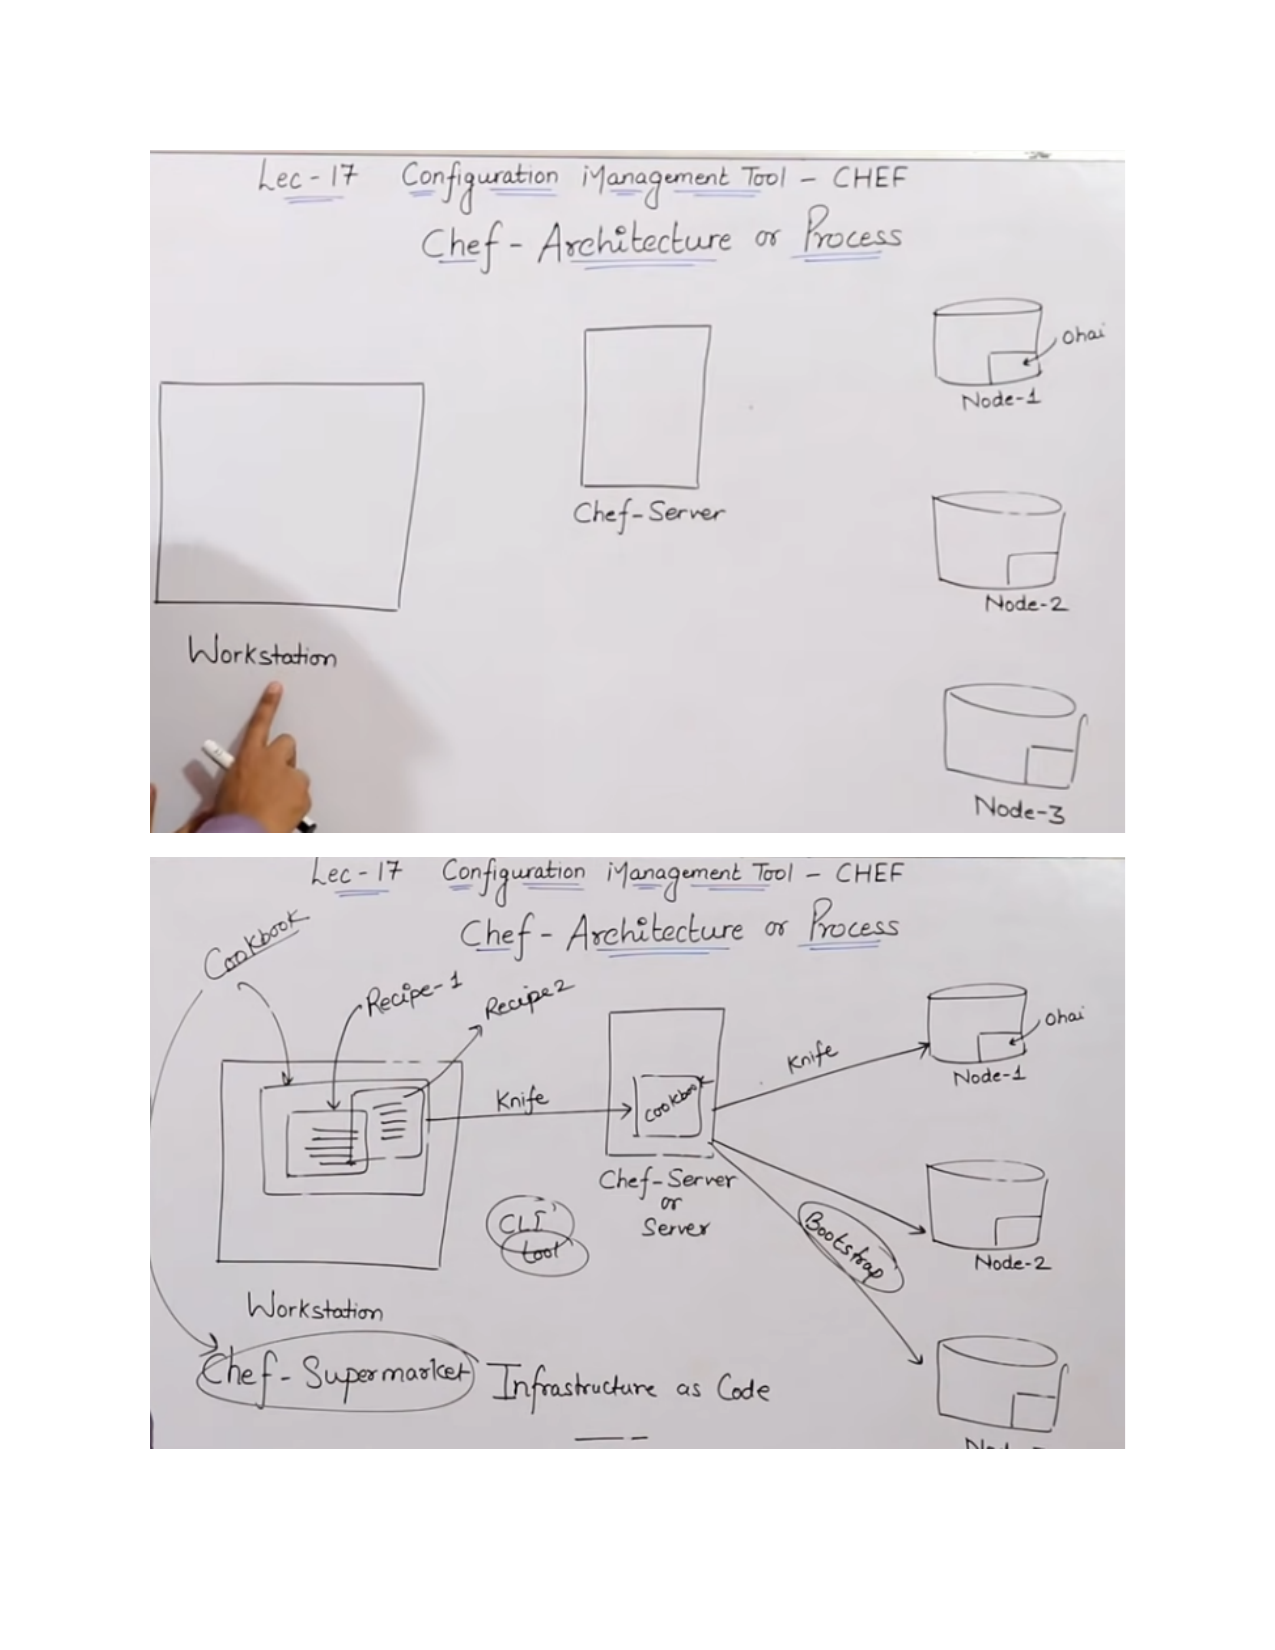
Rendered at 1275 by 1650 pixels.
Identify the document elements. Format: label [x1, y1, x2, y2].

picture [150, 150, 1125, 833]
picture [150, 857, 1125, 1449]
